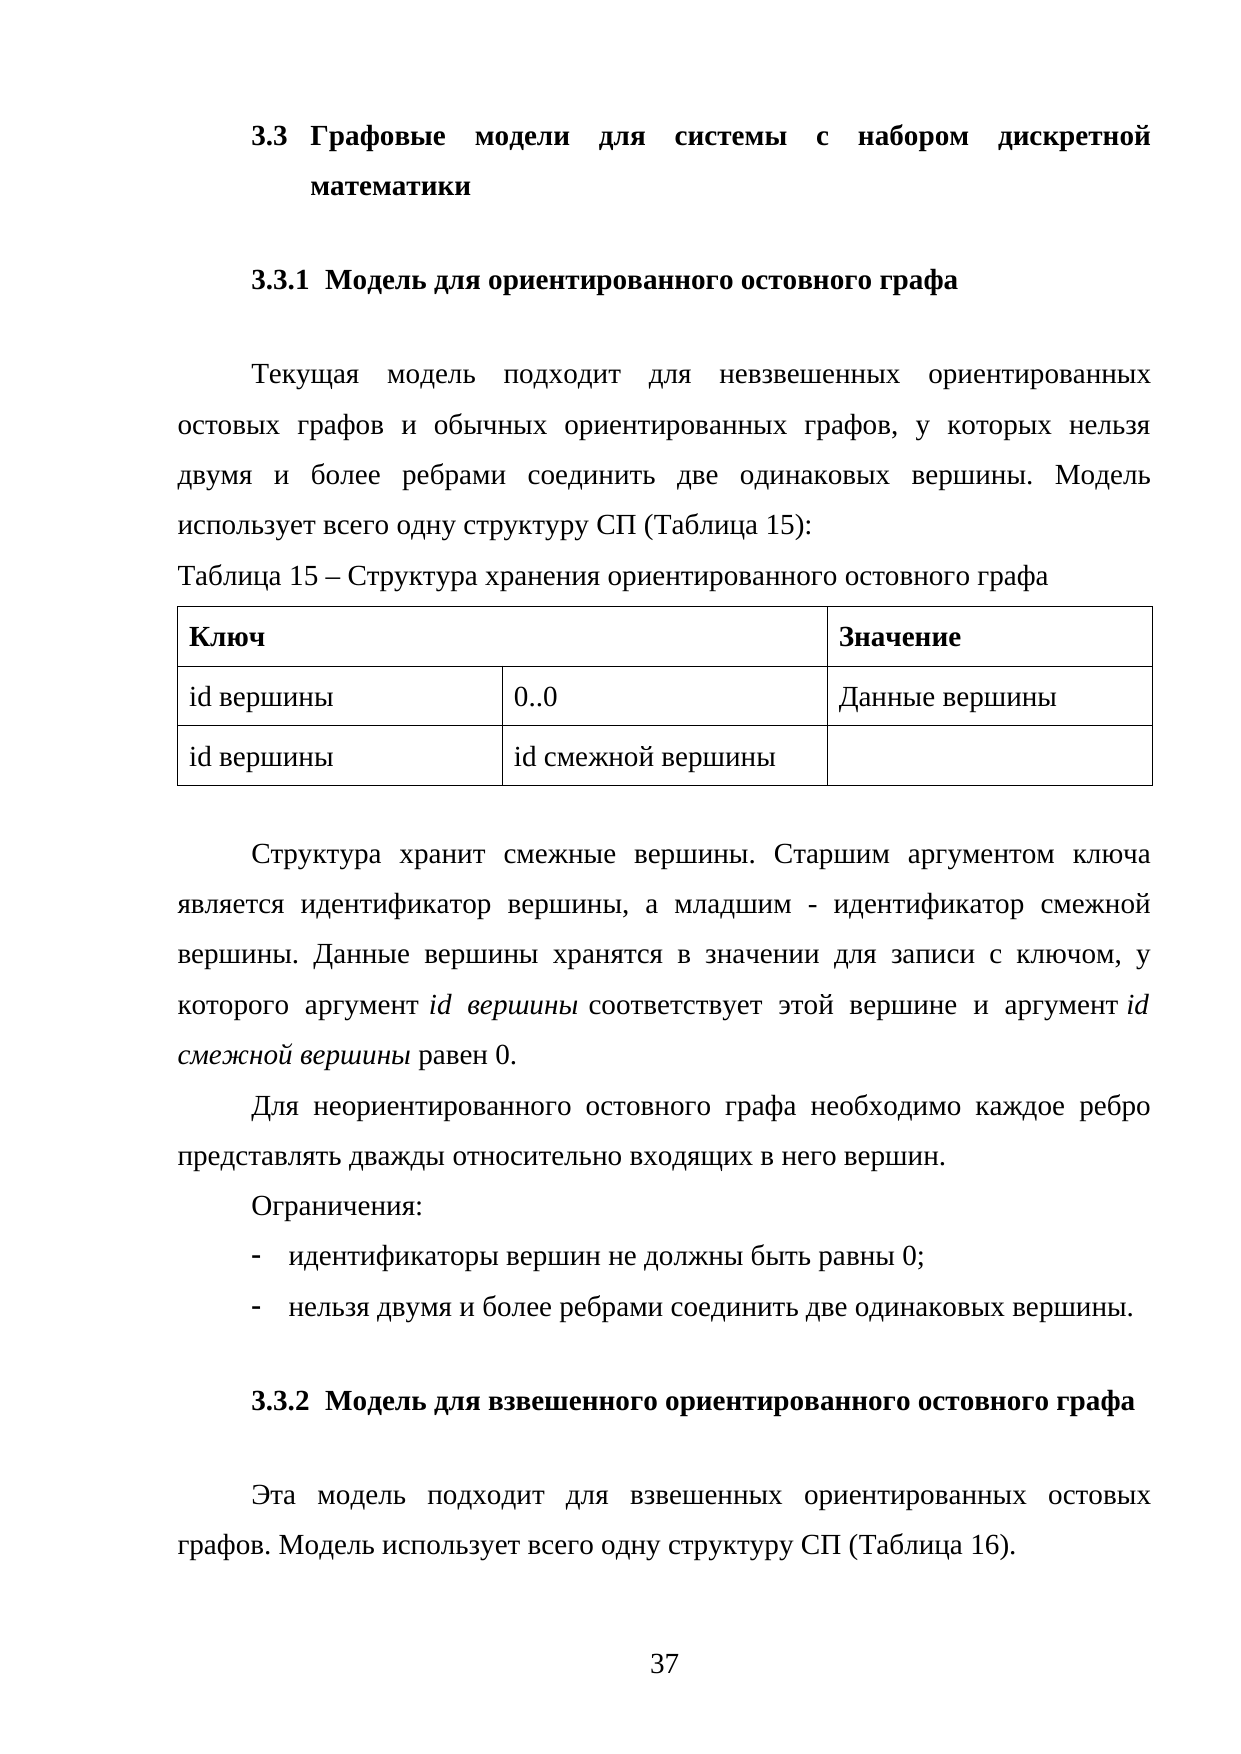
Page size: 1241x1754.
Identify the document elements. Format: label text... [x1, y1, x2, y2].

text Структура хранит смежные вершины. Старшим аргументом ключа является идентификатор вершины, а младшим - идентификатор смежной вершины. Данные вершины хранятся в значении для записи с ключом, у которого аргумент id вершины соответствует этой вершине и аргумент id смежной вершины равен 0. [177, 836, 1152, 1071]
table_header Значение [828, 607, 1152, 666]
text Для неориентированного остовного графа необходимо каждое ребро представлять дважды относительно входящих в него вершин. [177, 1088, 1152, 1171]
text Ограничения: [177, 1188, 1152, 1222]
table_cell id вершины [178, 667, 502, 725]
text Таблица 15 – Структура хранения ориентированного остовного графа [177, 558, 1152, 591]
table_header Ключ [178, 607, 827, 666]
subtitle Модель для взвешенного ориентированного остовного графа [251, 1383, 1152, 1417]
list идентификаторы вершин не должны быть равны 0; [251, 1238, 1152, 1272]
text Эта модель подходит для взвешенных ориентированных остовых графов. Модель использует всего одну структуру СП (Таблица 16). [177, 1477, 1152, 1561]
text Текущая модель подходит для невзвешенных ориентированных остовых графов и обычных ориентированных графов, у которых нельзя двумя и более ребрами соединить две одинаковых вершины. Модель использует всего одну структуру СП (Таблица 15): [177, 357, 1152, 541]
list нельзя двумя и более ребрами соединить две одинаковых вершины. [251, 1289, 1152, 1323]
table_cell id вершины [178, 726, 502, 785]
table_cell 0..0 [503, 667, 827, 725]
table_cell id смежной вершины [503, 726, 827, 785]
subtitle Графовые модели для системы с набором дискретной математики [251, 118, 1152, 202]
subtitle Модель для ориентированного остовного графа [251, 262, 1152, 296]
table_cell [828, 726, 1152, 785]
table_cell Данные вершины [828, 667, 1152, 725]
